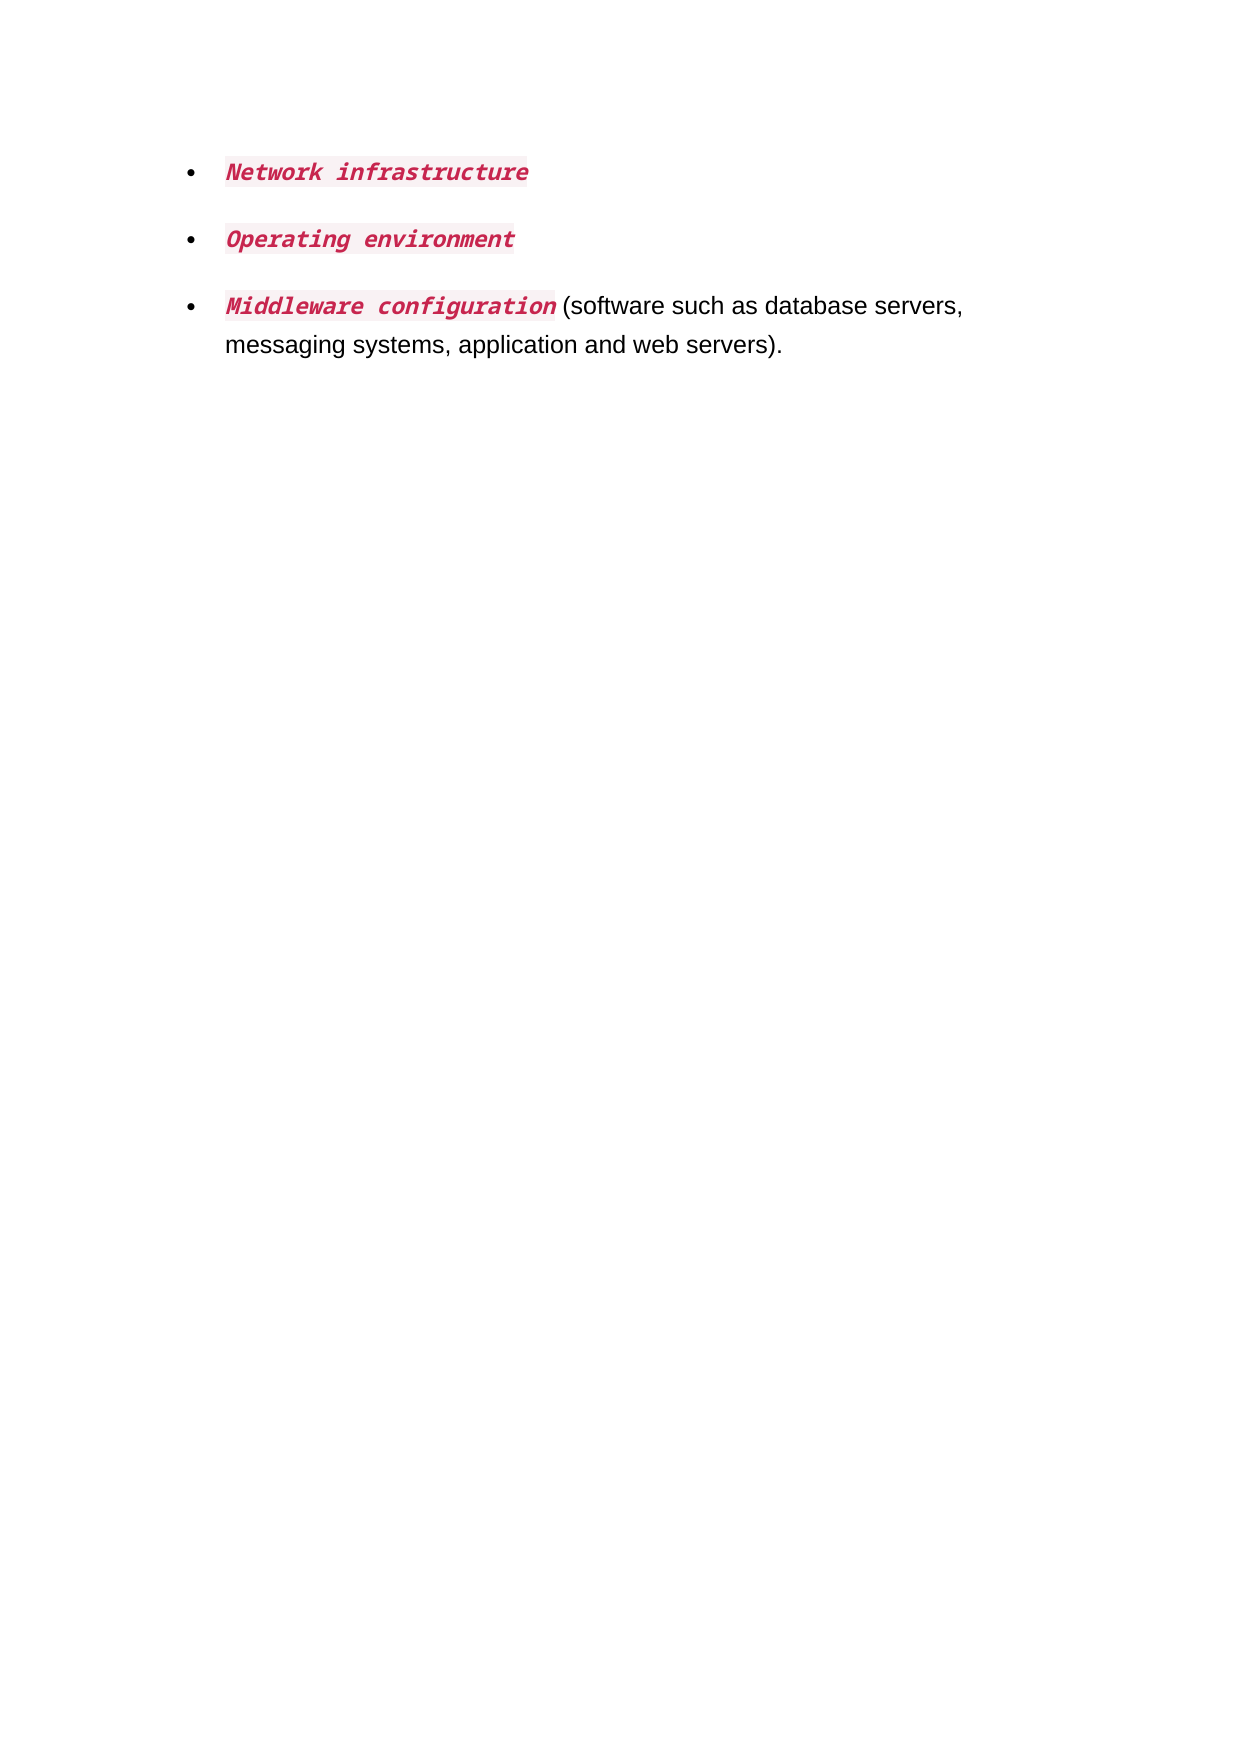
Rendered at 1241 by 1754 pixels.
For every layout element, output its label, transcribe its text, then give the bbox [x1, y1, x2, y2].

list Operating environment [187, 217, 1090, 254]
list Middleware configuration (software such as database servers, messaging systems, application and web servers). [187, 283, 1090, 358]
list Network infrastructure [187, 150, 1090, 187]
